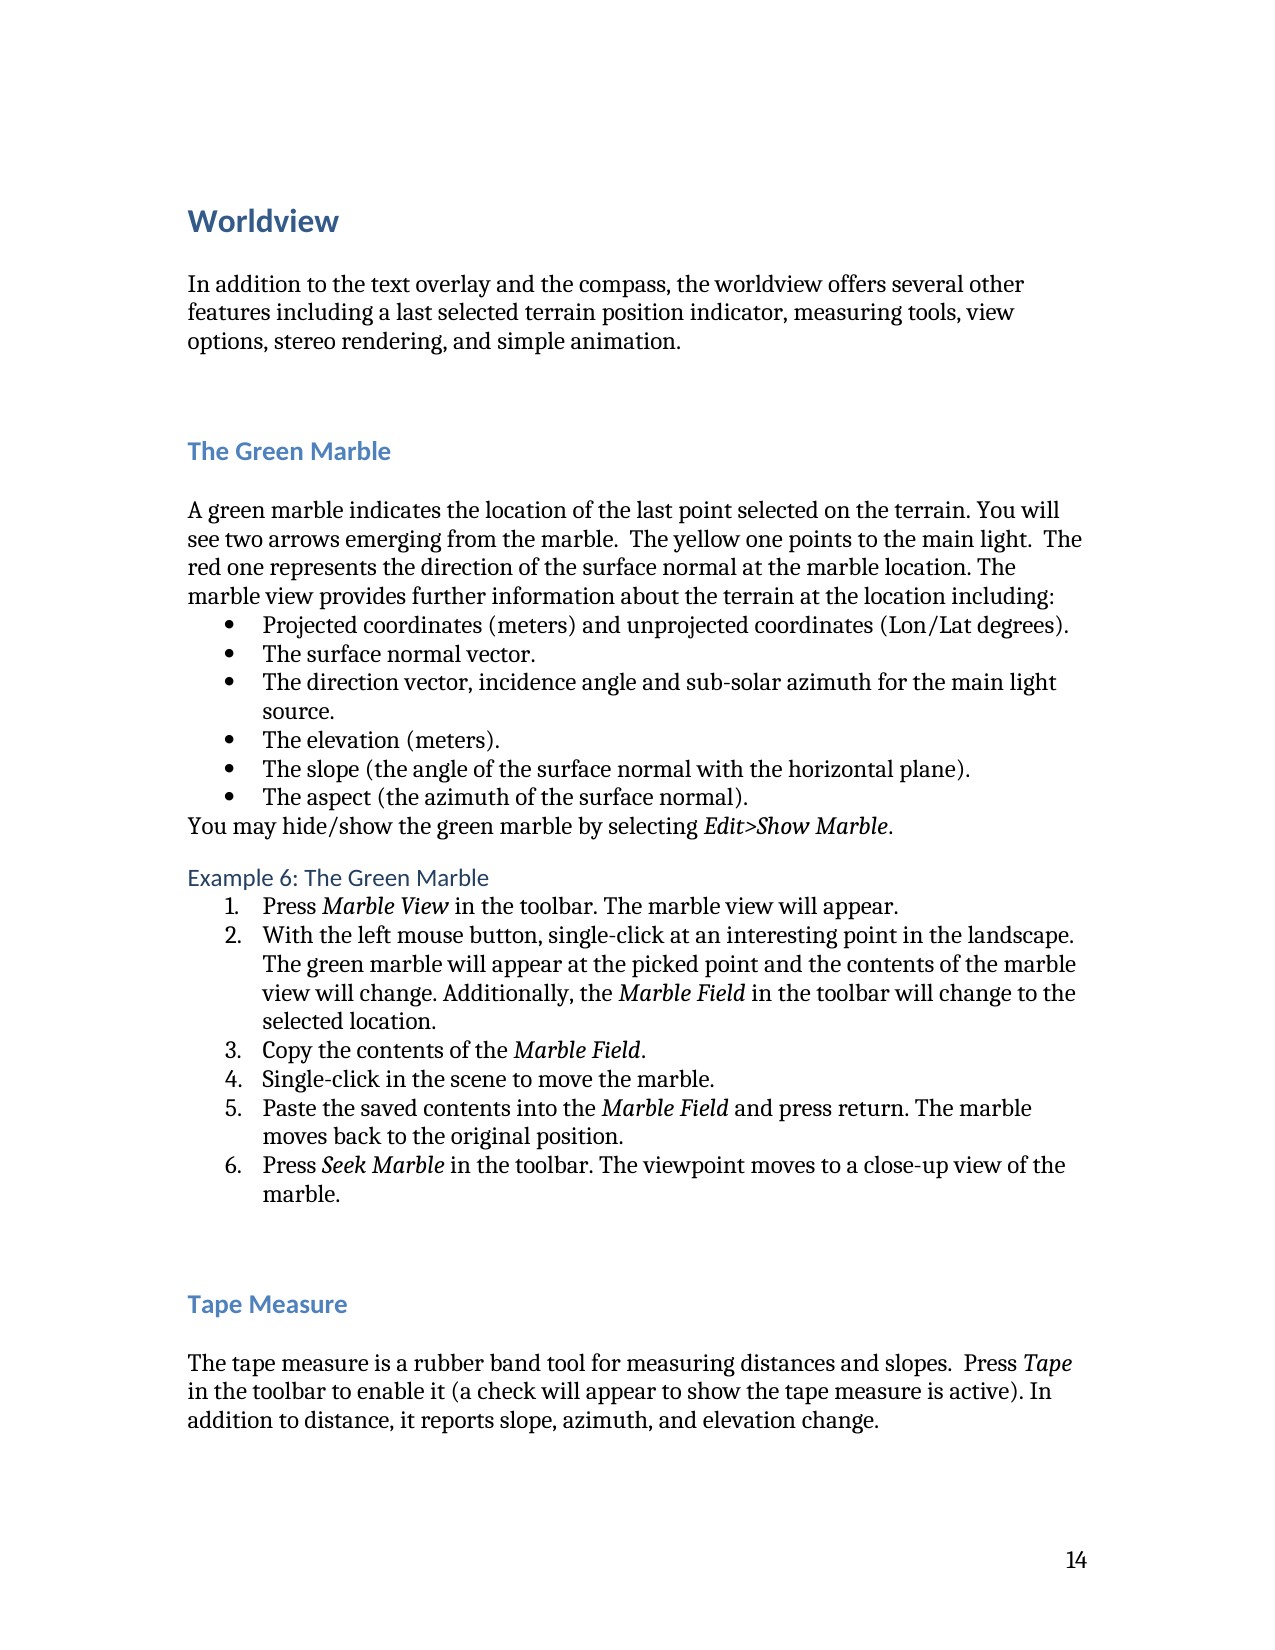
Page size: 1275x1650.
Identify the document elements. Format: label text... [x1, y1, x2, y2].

list Press Marble View in the toolbar. The marble view will appear. [225, 892, 1087, 921]
list Single-click in the scene to move the marble. [225, 1065, 1087, 1093]
list The elevation (meters). [225, 726, 1087, 754]
list With the left mouse button, single-click at an interesting point in the landscape. The green marble will appear at the picked point and the contents of the marble view will change. Additionally, the Marble Field in the toolbar will change to the selected location. [225, 921, 1087, 1036]
text The tape measure is a rubber band tool for measuring distances and slopes. Press Tape in the toolbar to enable it (a check will appear to show the tape measure is active). In addition to distance, it reports slope, azimuth, and elevation change. [187, 1348, 1087, 1435]
subtitle Worldview [187, 200, 1087, 241]
list The aspect (the azimuth of the surface normal). [225, 783, 1087, 812]
list Paste the saved contents into the Marble Field and press return. The marble moves back to the original position. [225, 1093, 1087, 1151]
list The surface normal vector. [225, 639, 1087, 668]
subtitle Example 6: The Green Marble [187, 862, 1087, 892]
list Copy the contents of the Marble Field. [225, 1036, 1087, 1065]
list Press Seek Marble in the toolbar. The viewpoint moves to a close-up view of the marble. [225, 1151, 1087, 1208]
list The direction vector, incidence angle and sub-solar azimuth for the main light source. [225, 668, 1087, 726]
subtitle Tape Measure [187, 1287, 1087, 1320]
text In addition to the text overlay and the compass, the worldview offers several other features including a last selected terrain position indicator, measuring tools, view options, stereo rendering, and simple animation. [187, 269, 1087, 356]
list The slope (the angle of the surface normal with the horizontal plane). [225, 754, 1087, 783]
subtitle The Green Marble [187, 434, 1087, 467]
list Projected coordinates (meters) and unprojected coordinates (Lon/Lat degrees). [225, 611, 1087, 639]
text A green marble indicates the location of the last point selected on the terrain. You will see two arrows emerging from the marble. The yellow one points to the main light. The red one represents the direction of the surface normal at the marble location. The marble view provides further information about the terrain at the location including: [187, 496, 1087, 611]
text You may hide/show the green marble by selecting Edit>Show Marble. [187, 812, 1087, 841]
